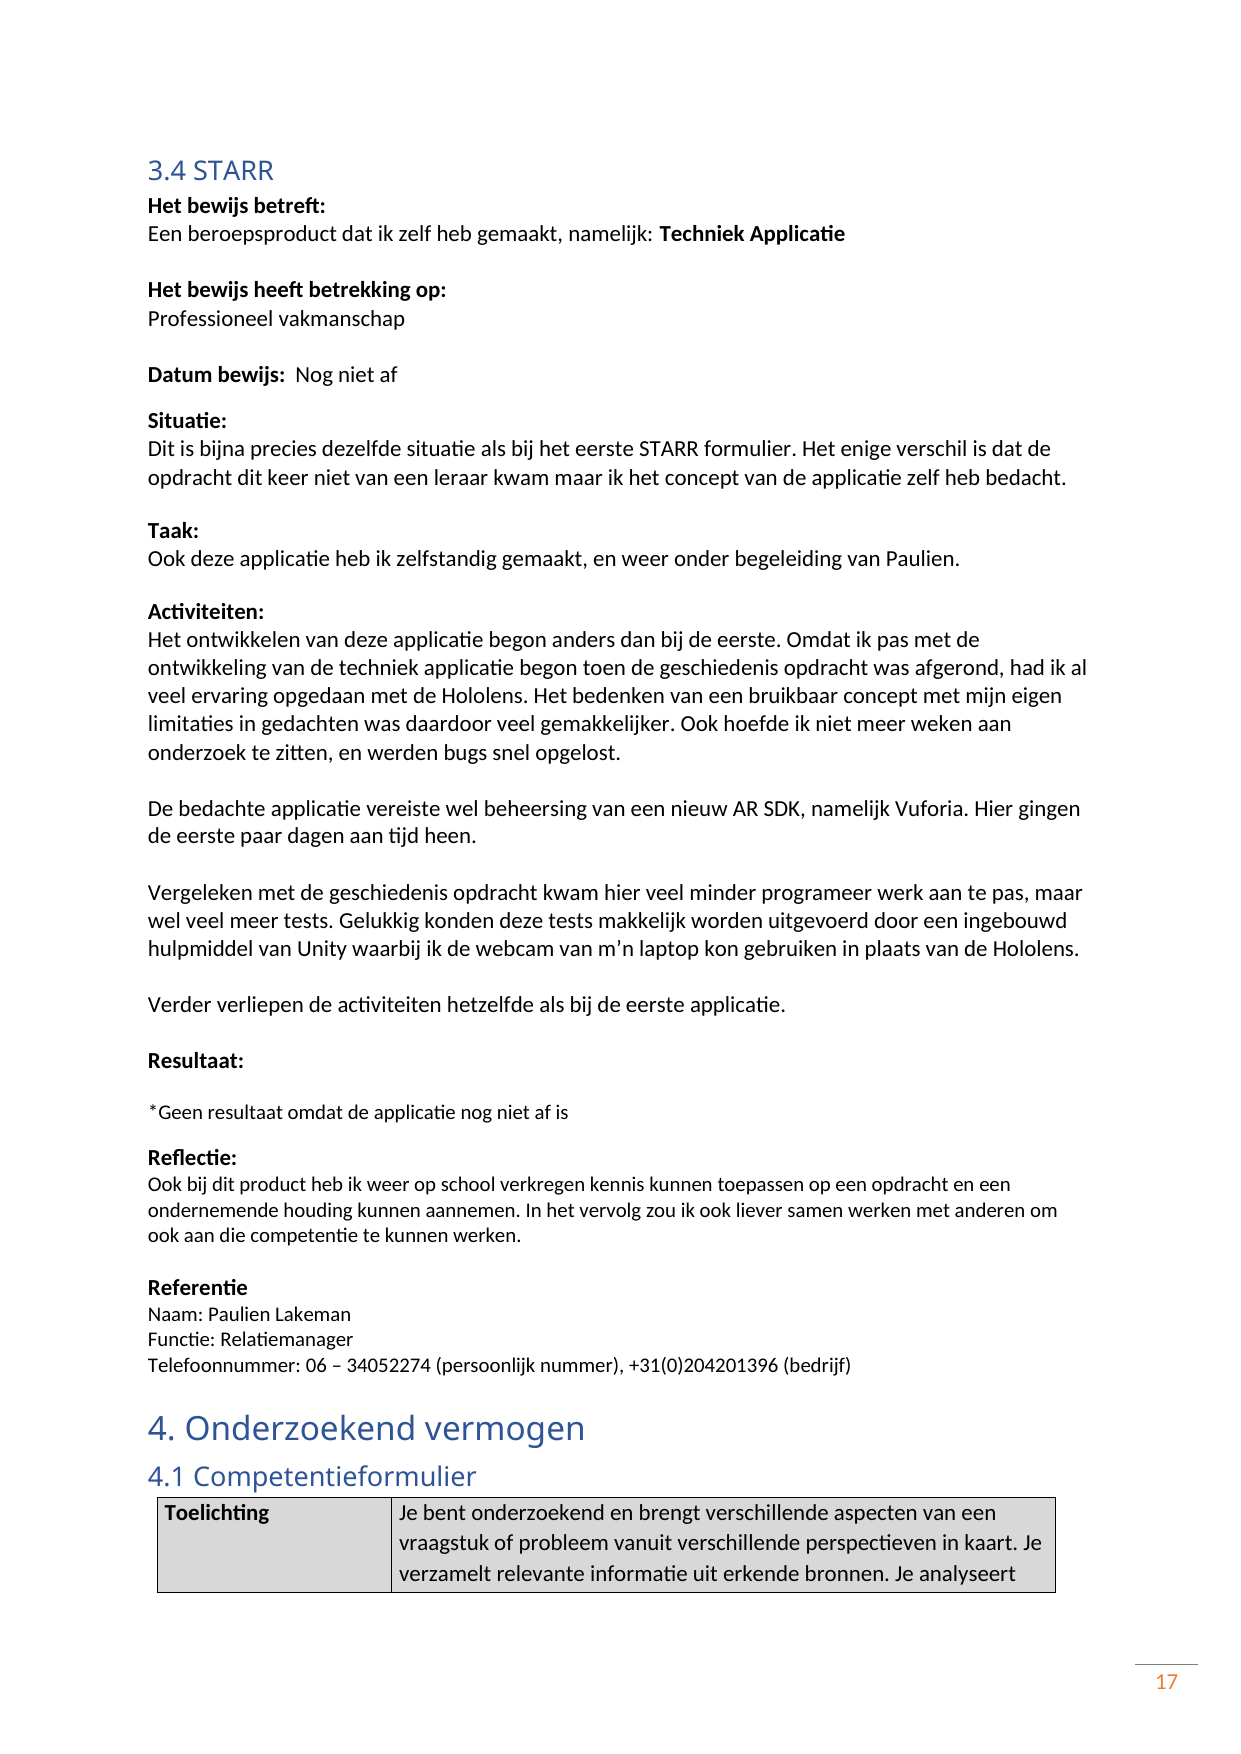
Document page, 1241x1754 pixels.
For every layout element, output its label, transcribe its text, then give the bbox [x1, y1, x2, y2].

subtitle 4. Onderzoekend vermogen [148, 1404, 1093, 1450]
text De bedachte applicatie vereiste wel beheersing van een nieuw AR SDK, namelijk Vuforia. Hier gingen de eerste paar dagen aan tijd heen. [148, 794, 1093, 878]
text Taak: [148, 516, 1093, 544]
text Datum bewijs: Nog niet af [148, 360, 1093, 388]
text Ook deze applicatie heb ik zelfstandig gemaakt, en weer onder begeleiding van Paulien. [148, 544, 1093, 572]
text Reflectie: Ook bij dit product heb ik weer op school verkregen kennis kunnen toepassen op een opdracht en een ondernemende houding kunnen aannemen. In het vervolg zou ik ook liever samen werken met anderen om ook aan die competentie te kunnen werken. [148, 1143, 1093, 1248]
text Dit is bijna precies dezelfde situatie als bij het eerste STARR formulier. Het enige verschil is dat de opdracht dit keer niet van een leraar kwam maar ik het concept van de applicatie zelf heb bedacht. [148, 434, 1093, 491]
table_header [392, 1498, 1055, 1592]
text Professioneel vakmanschap [148, 304, 1093, 332]
subtitle 4.1 Competentieformulier [148, 1457, 1093, 1494]
text Het ontwikkelen van deze applicatie begon anders dan bij de eerste. Omdat ik pas met de ontwikkeling van de techniek applicatie begon toen de geschiedenis opdracht was afgerond, had ik al veel ervaring opgedaan met de Hololens. Het bedenken van een bruikbaar concept met mijn eigen limitaties in gedachten was daardoor veel gemakkelijker. Ook hoefde ik niet meer weken aan onderzoek te zitten, en werden bugs snel opgelost. [148, 626, 1093, 766]
text *Geen resultaat omdat de applicatie nog niet af is [148, 1099, 1093, 1125]
text Een beroepsproduct dat ik zelf heb gemaakt, namelijk: Techniek Applicatie [148, 219, 1093, 248]
text Naam: Paulien Lakeman [148, 1301, 1093, 1326]
text Het bewijs betreft: [148, 192, 1093, 219]
text Vergeleken met de geschiedenis opdracht kwam hier veel minder programeer werk aan te pas, maar wel veel meer tests. Gelukkig konden deze tests makkelijk worden uitgevoerd door een ingebouwd hulpmiddel van Unity waarbij ik de webcam van m’n laptop kon gebruiken in plaats van de Hololens. [148, 878, 1093, 962]
text Referentie [148, 1273, 1093, 1301]
text Telefoonnummer: 06 – 34052274 (persoonlijk nummer), +31(0)204201396 (bedrijf) [148, 1352, 1093, 1377]
text Functie: Relatiemanager [148, 1326, 1093, 1352]
text Situatie: [148, 407, 1093, 434]
text Resultaat: [148, 1046, 1093, 1074]
subtitle 3.4 STARR [148, 152, 1093, 189]
table_header Toelichting [158, 1498, 391, 1592]
text Het bewijs heeft betrekking op: [148, 276, 1093, 304]
text Verder verliepen de activiteiten hetzelfde als bij de eerste applicatie. [148, 990, 1093, 1018]
text Activiteiten: [148, 597, 1093, 626]
